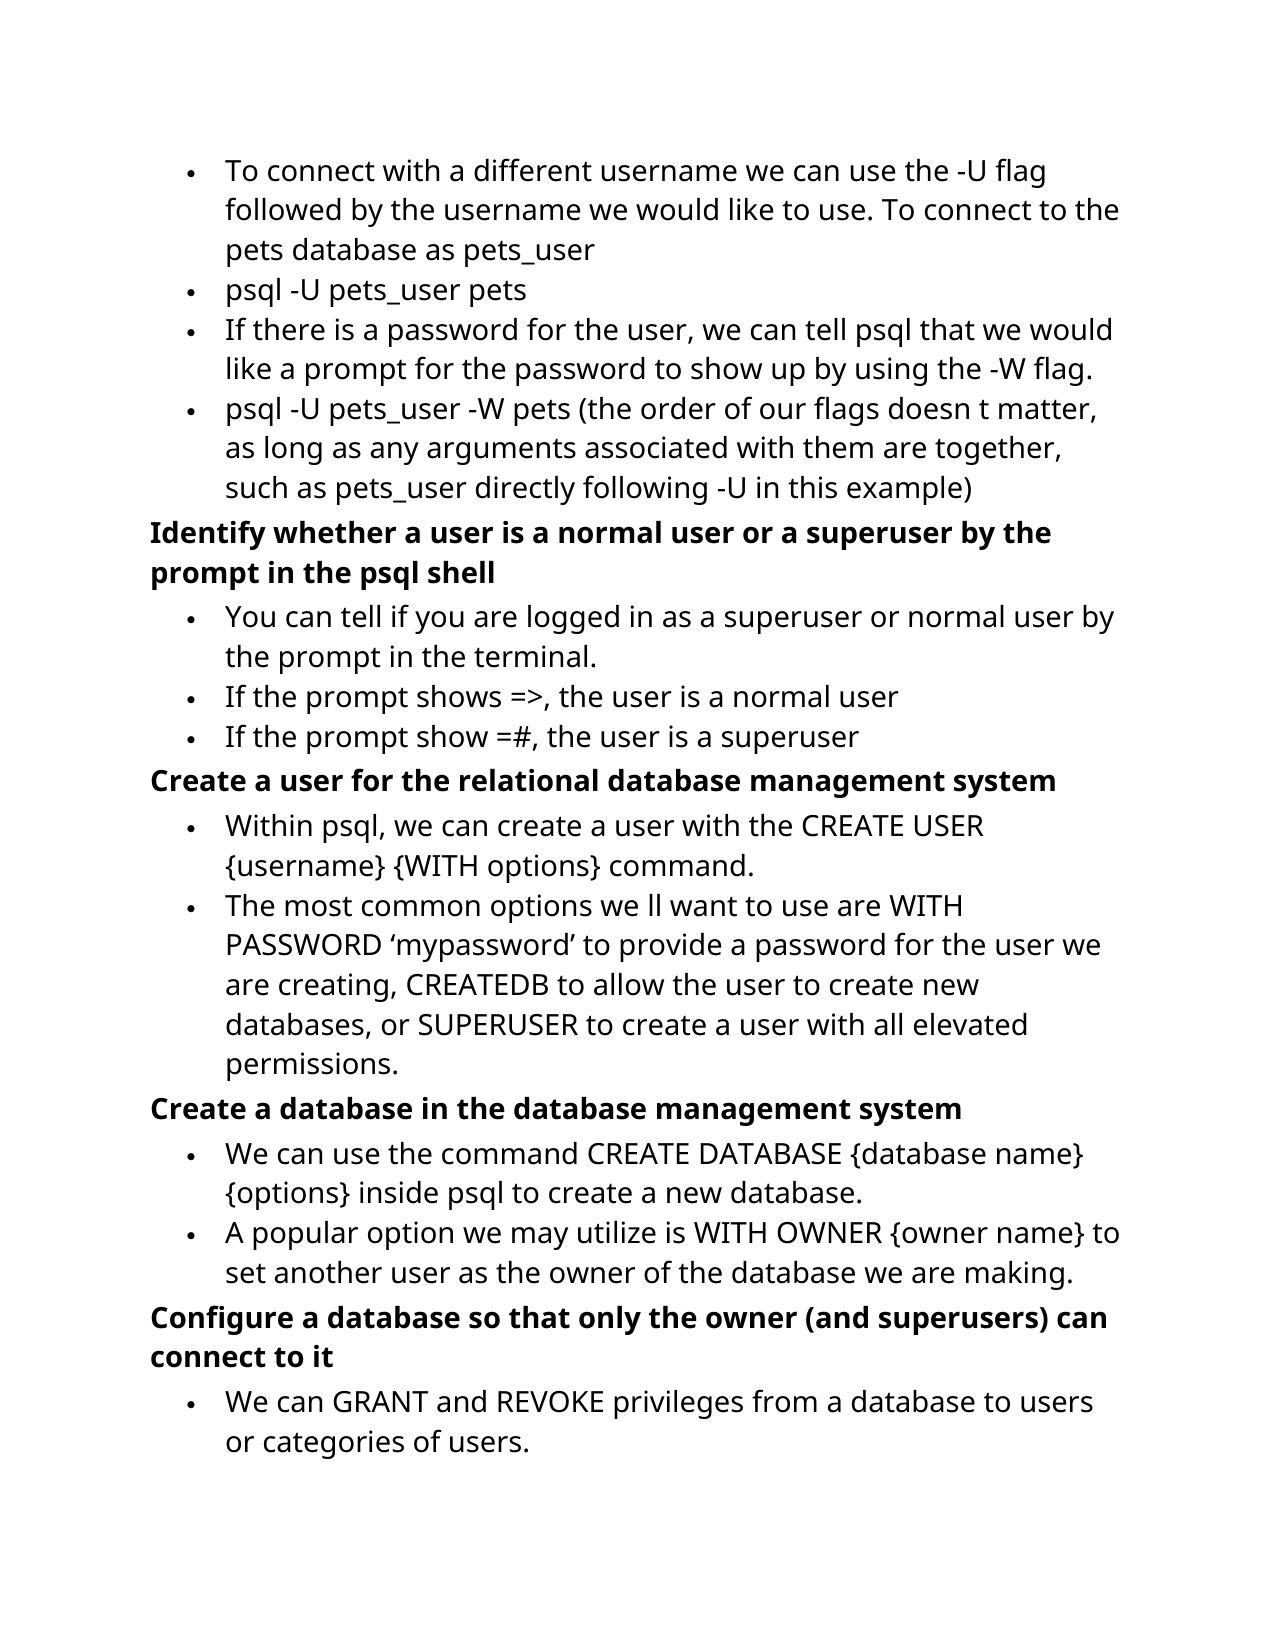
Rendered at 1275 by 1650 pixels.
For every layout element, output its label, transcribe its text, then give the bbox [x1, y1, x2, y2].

text Configure a database so that only the owner (and superusers) can connect to it [150, 1297, 1125, 1376]
list psql -U pets_user -W pets (the order of our flags doesn t matter, as long as any arguments associated with them are together, such as pets_user directly following -U in this example) [187, 388, 1125, 507]
list To connect with a different username we can use the -U flag followed by the username we would like to use. To connect to the pets database as pets_user [187, 150, 1125, 269]
list We can use the command CREATE DATABASE {database name} {options} inside psql to create a new database. [187, 1133, 1125, 1212]
list If there is a password for the user, we can tell psql that we would like a prompt for the password to show up by using the -W flag. [187, 309, 1125, 388]
list If the prompt shows =>, the user is a normal user [187, 676, 1125, 716]
text Create a user for the relational database management system [150, 761, 1125, 800]
list You can tell if you are logged in as a superuser or normal user by the prompt in the terminal. [187, 597, 1125, 676]
list The most common options we ll want to use are WITH PASSWORD ‘mypassword’ to provide a password for the user we are creating, CREATEDB to allow the user to create new databases, or SUPERUSER to create a user with all elevated permissions. [187, 885, 1125, 1083]
list A popular option we may utilize is WITH OWNER {owner name} to set another user as the owner of the database we are making. [187, 1212, 1125, 1292]
list psql -U pets_user pets [187, 269, 1125, 309]
text Create a database in the database management system [150, 1088, 1125, 1128]
text Identify whether a user is a normal user or a superuser by the prompt in the psql shell [150, 512, 1125, 592]
list Within psql, we can create a user with the CREATE USER {username} {WITH options} command. [187, 805, 1125, 885]
list If the prompt show =#, the user is a superuser [187, 716, 1125, 756]
list We can GRANT and REVOKE privileges from a database to users or categories of users. [187, 1381, 1125, 1461]
